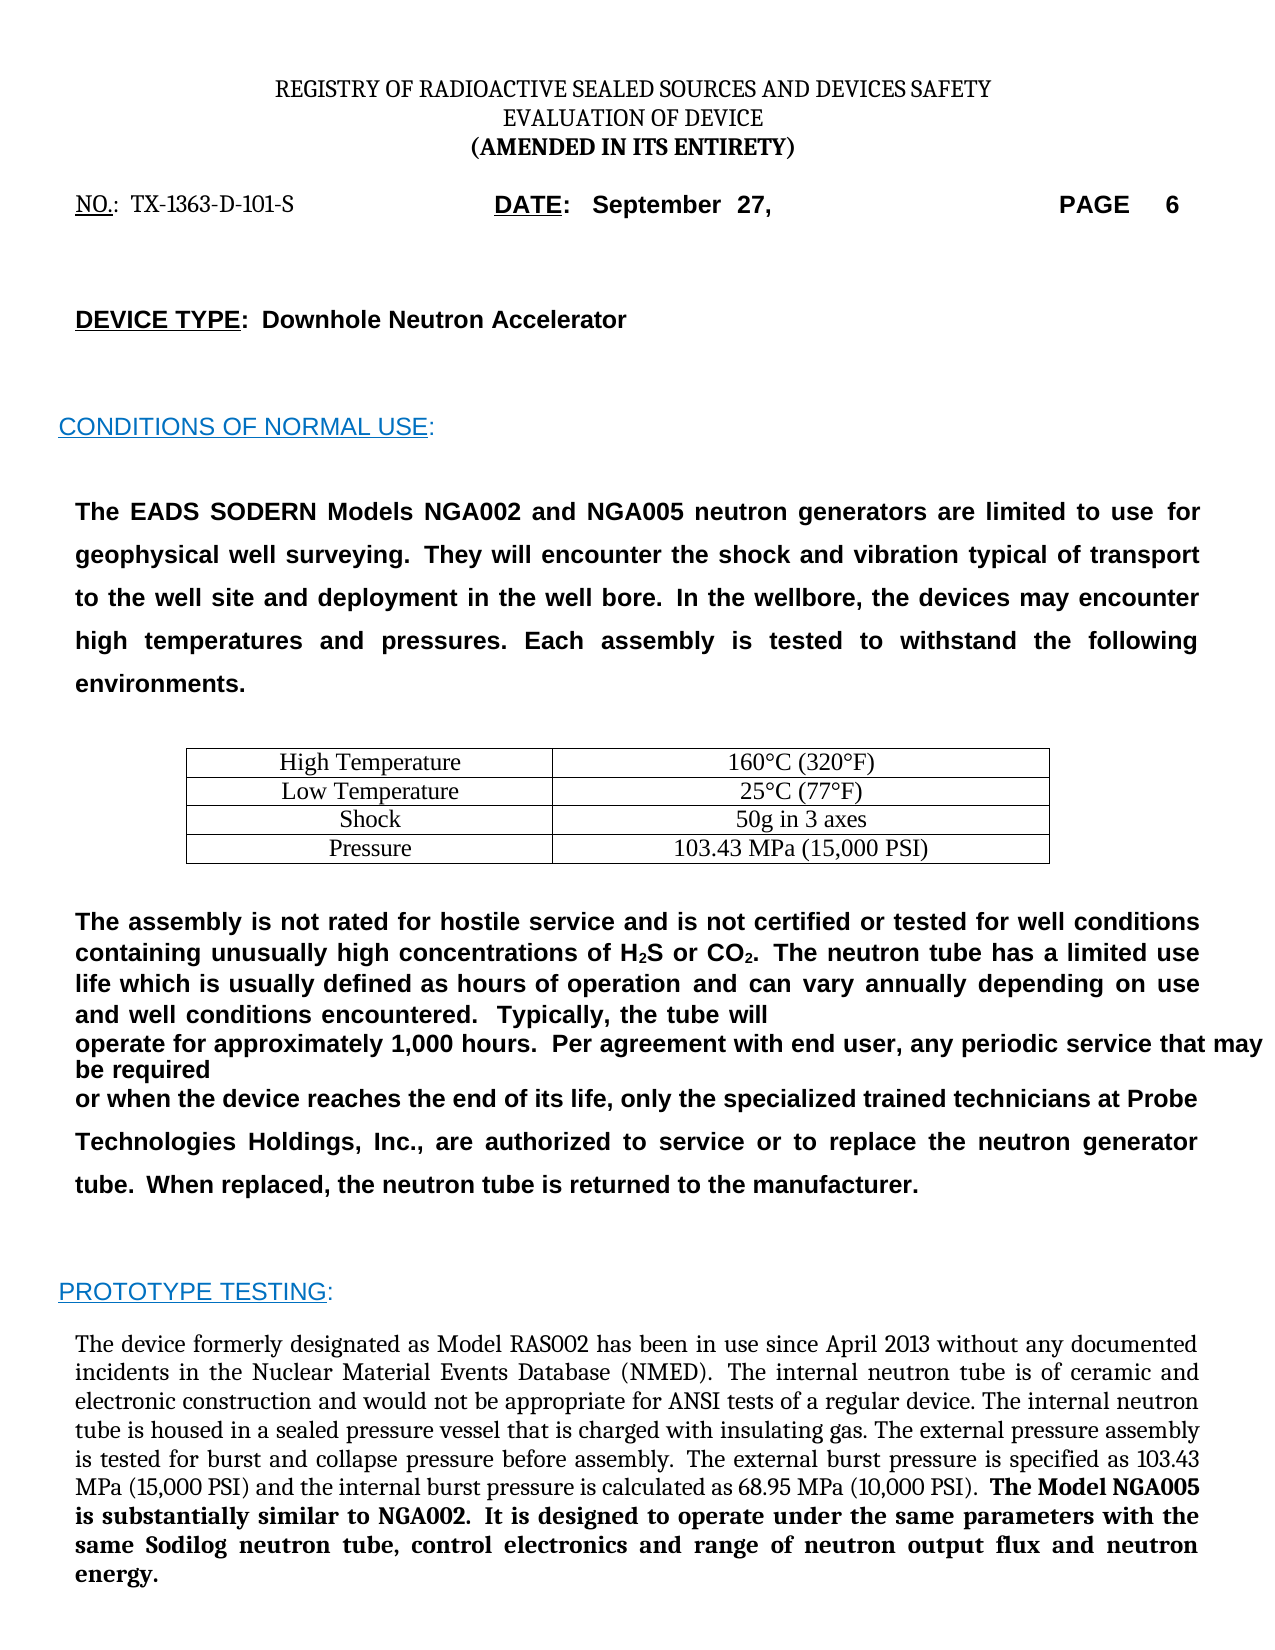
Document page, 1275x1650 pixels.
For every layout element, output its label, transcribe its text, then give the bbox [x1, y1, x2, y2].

text The EADS SODERN Models NGA002 and NGA005 neutron generators are limited to use for geophysical well surveying. They will encounter the shock and vibration typical of transport to the well site and deployment in the well bore. In the wellbore, the devices may encounter high temperatures and pressures. Each assembly is tested to withstand the following environments. [75, 496, 1200, 698]
table_cell Pressure [187, 835, 552, 863]
text The device formerly designated as Model RAS002 has been in use since April 2013 without any documented incidents in the Nuclear Material Events Database (NMED). The internal neutron tube is of ceramic and electronic construction and would not be appropriate for ANSI tests of a regular device. The internal neutron tube is housed in a sealed pressure vessel that is charged with insulating gas. The external pressure assembly is tested for burst and collapse pressure before assembly. The external burst pressure is specified as 103.43 MPa (15,000 PSI) and the internal burst pressure is calculated as 68.95 MPa (10,000 PSI). The Model NGA005 is substantially similar to NGA002. It is designed to operate under the same parameters with the same Sodilog neutron tube, control electronics and range of neutron output flux and neutron energy. [75, 1329, 1200, 1588]
subtitle CONDITIONS OF NORMAL USE: [58, 412, 1275, 441]
table_cell 50g in 3 axes [553, 806, 1049, 834]
text The assembly is not rated for hostile service and is not certified or tested for well conditions containing unusually high concentrations of H2S or CO2. The neutron tube has a limited use life which is usually defined as hours of operation and can vary annually depending on use and well conditions encountered. Typically, the tube will [75, 907, 1200, 1029]
table_cell 103.43 MPa (15,000 PSI) [553, 835, 1049, 863]
table_cell 25°C (77°F) [553, 778, 1049, 805]
text DEVICE TYPE: Downhole Neutron Accelerator [75, 305, 1263, 334]
subtitle PROTOTYPE TESTING: [58, 1277, 1275, 1306]
table_header High Temperature [187, 749, 552, 777]
table_header 160°C (320°F) [553, 749, 1049, 777]
table_cell Shock [187, 806, 552, 834]
table_cell Low Temperature [187, 778, 552, 805]
text or when the device reaches the end of its life, only the specialized trained technicians at Probe Technologies Holdings, Inc., are authorized to service or to replace the neutron generator tube. When replaced, the neutron tube is returned to the manufacturer. [75, 1084, 1200, 1199]
text operate for approximately 1,000 hours. Per agreement with end user, any periodic service that may be required [75, 1031, 1263, 1084]
